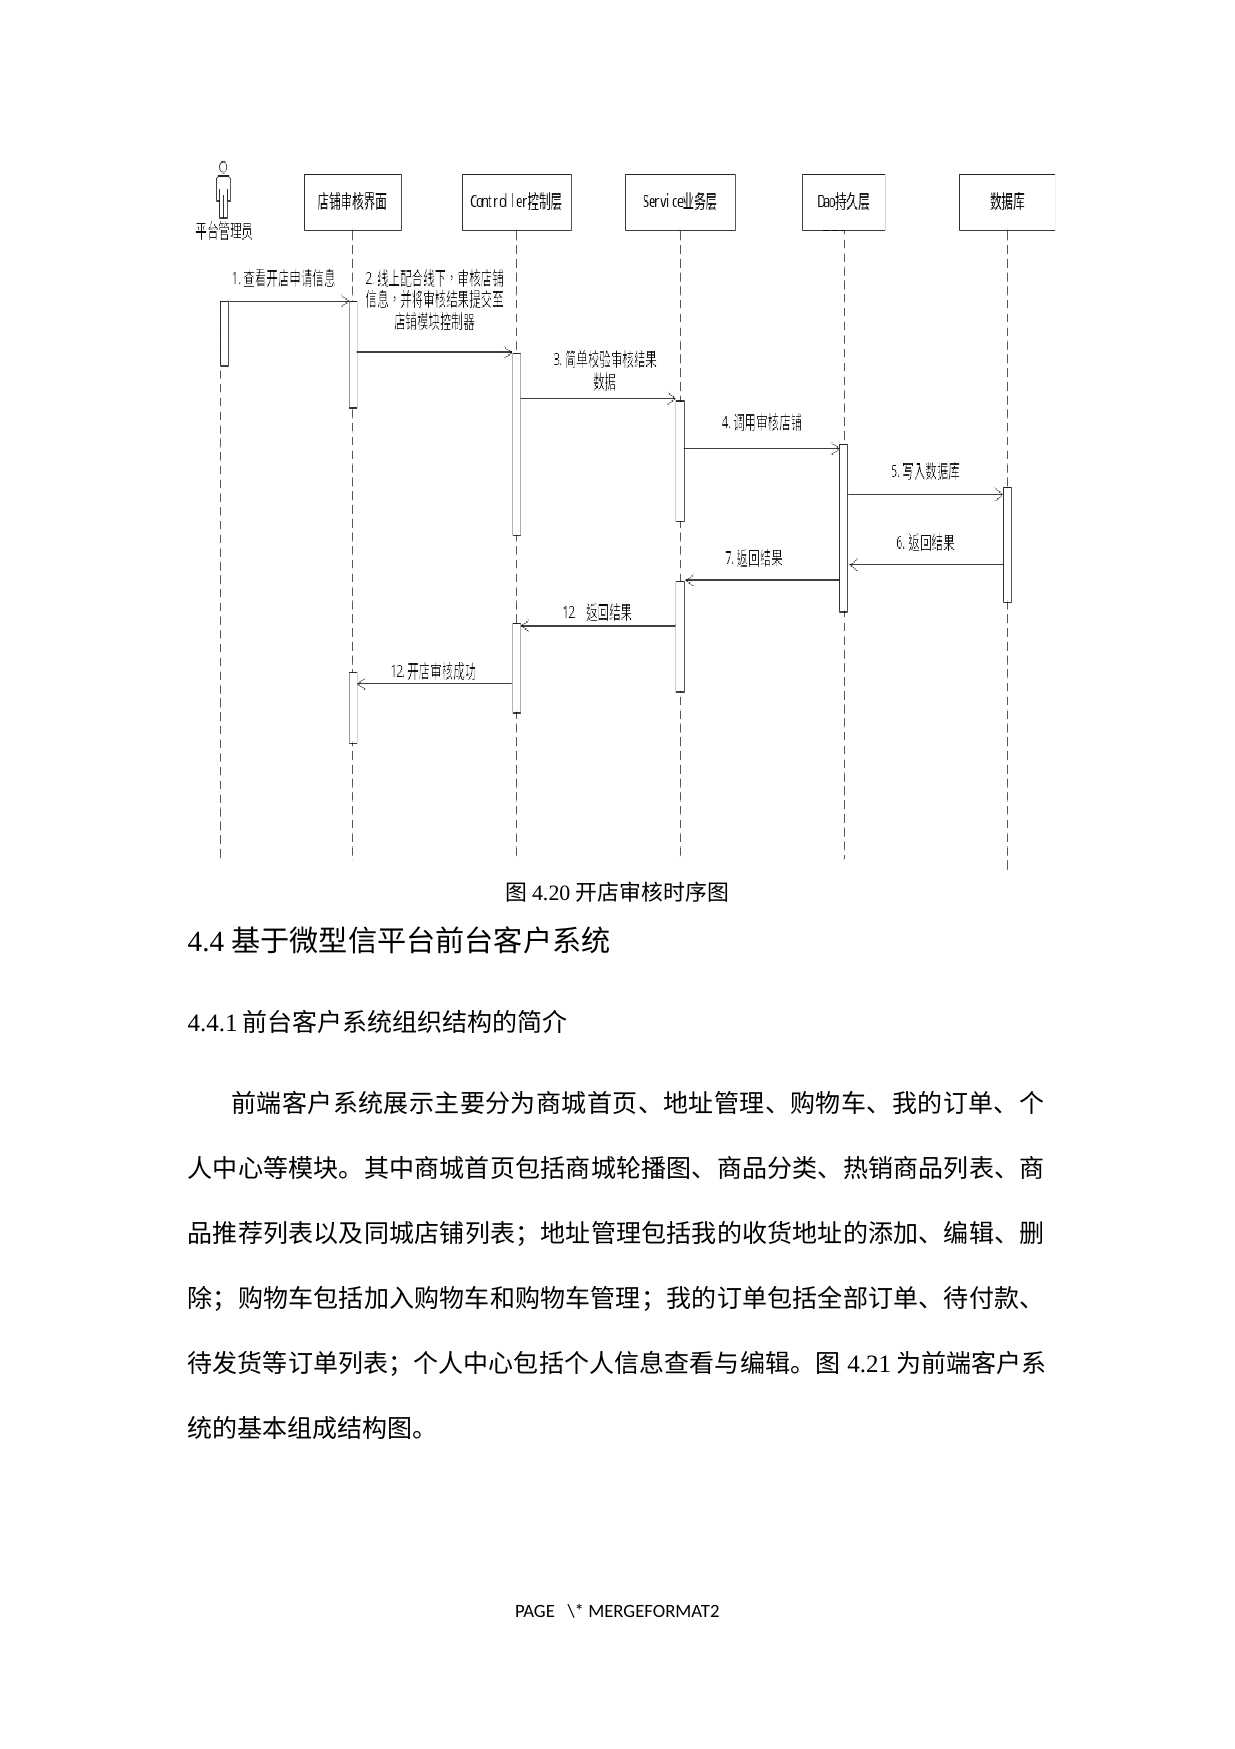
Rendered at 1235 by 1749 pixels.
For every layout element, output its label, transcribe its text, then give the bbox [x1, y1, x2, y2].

text 前端客户系统展示主要分为商城首页、地址管理、购物车、我的订单、个人中心等模块。其中商城首页包括商城轮播图、商品分类、热销商品列表、商品推荐列表以及同城店铺列表；地址管理包括我的收货地址的添加、编辑、删除；购物车包括加入购物车和购物车管理；我的订单包括全部订单、待付款、待发货等订单列表；个人中心包括个人信息查看与编辑。图4.21为前端客户系统的基本组成结构图。 [187, 1069, 1047, 1459]
text 图4.20 开店审核时序图 [187, 159, 1047, 907]
text 4.4.1前台客户系统组织结构的简介 [187, 988, 1047, 1053]
text 4.4 基于微型信平台前台客户系统 [187, 907, 1047, 972]
